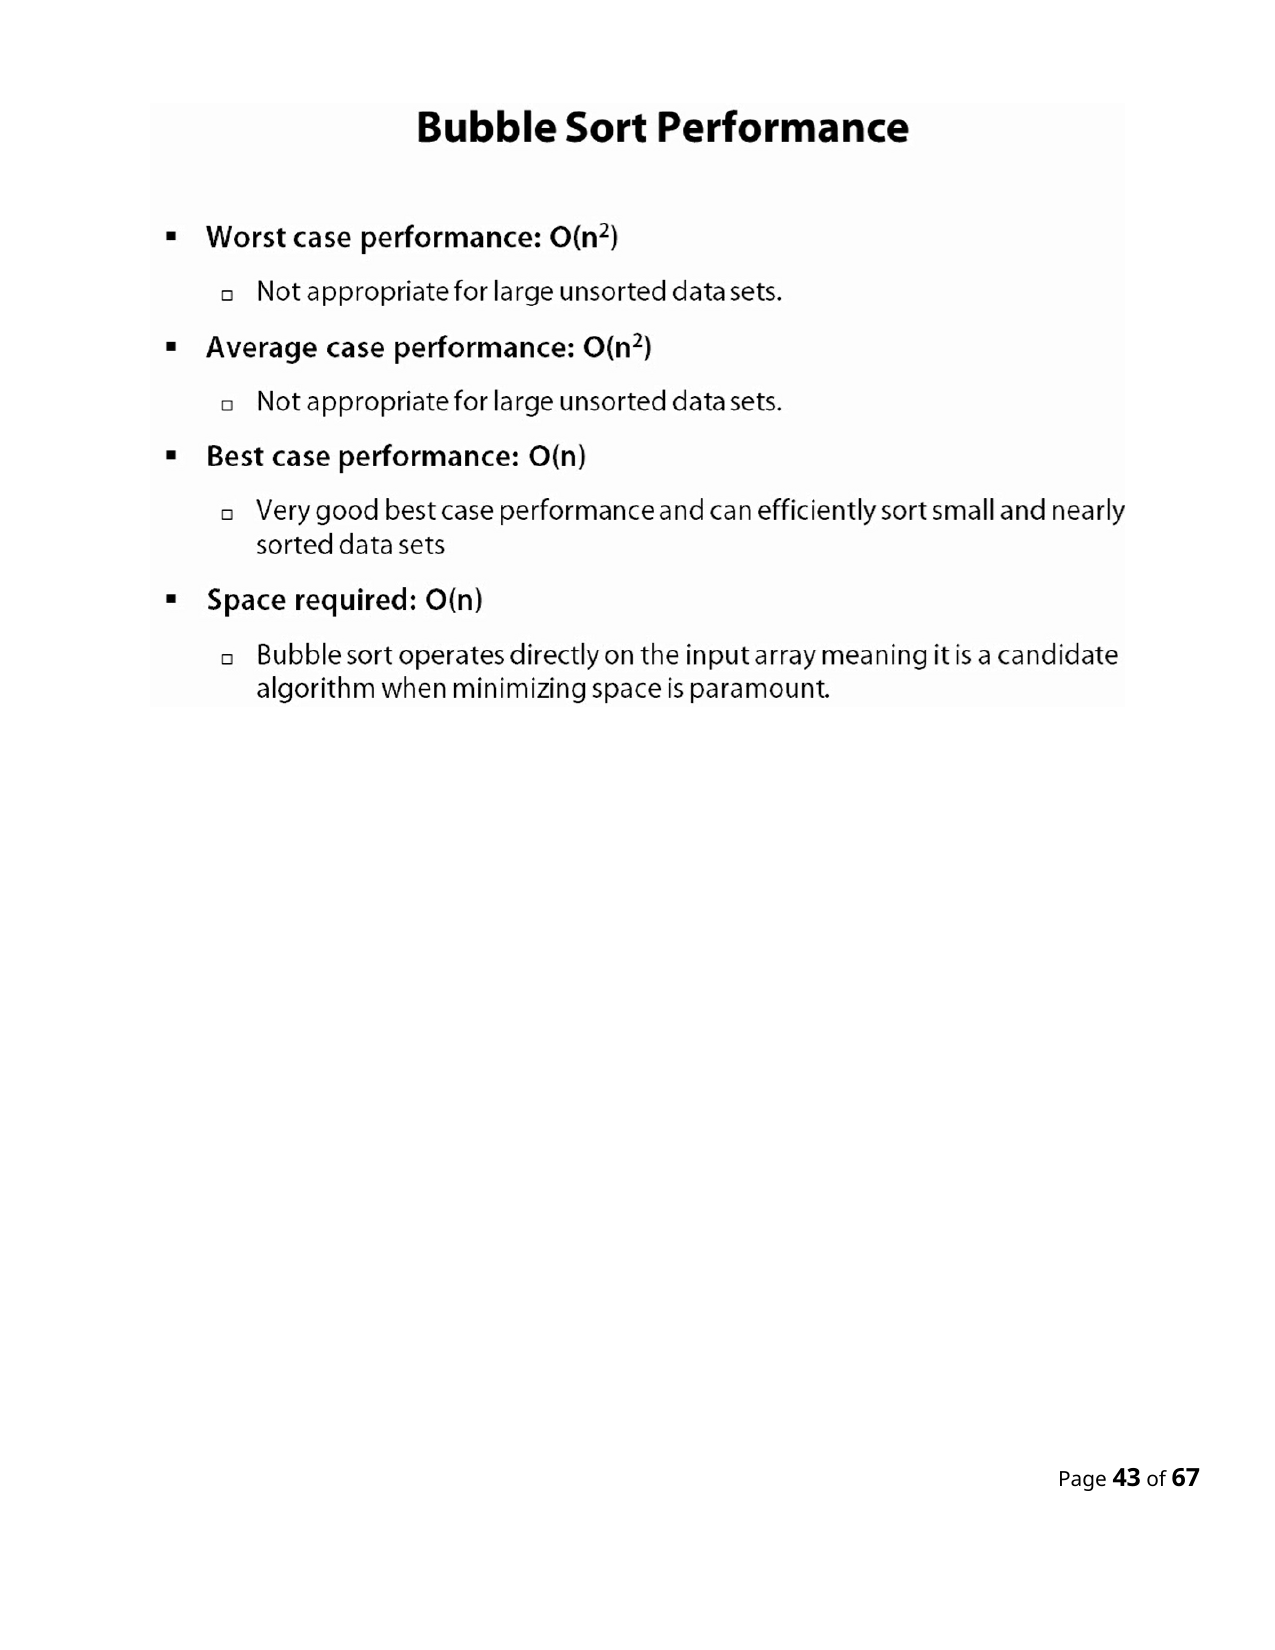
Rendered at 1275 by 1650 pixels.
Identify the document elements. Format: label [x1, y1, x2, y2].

picture [150, 103, 1125, 707]
